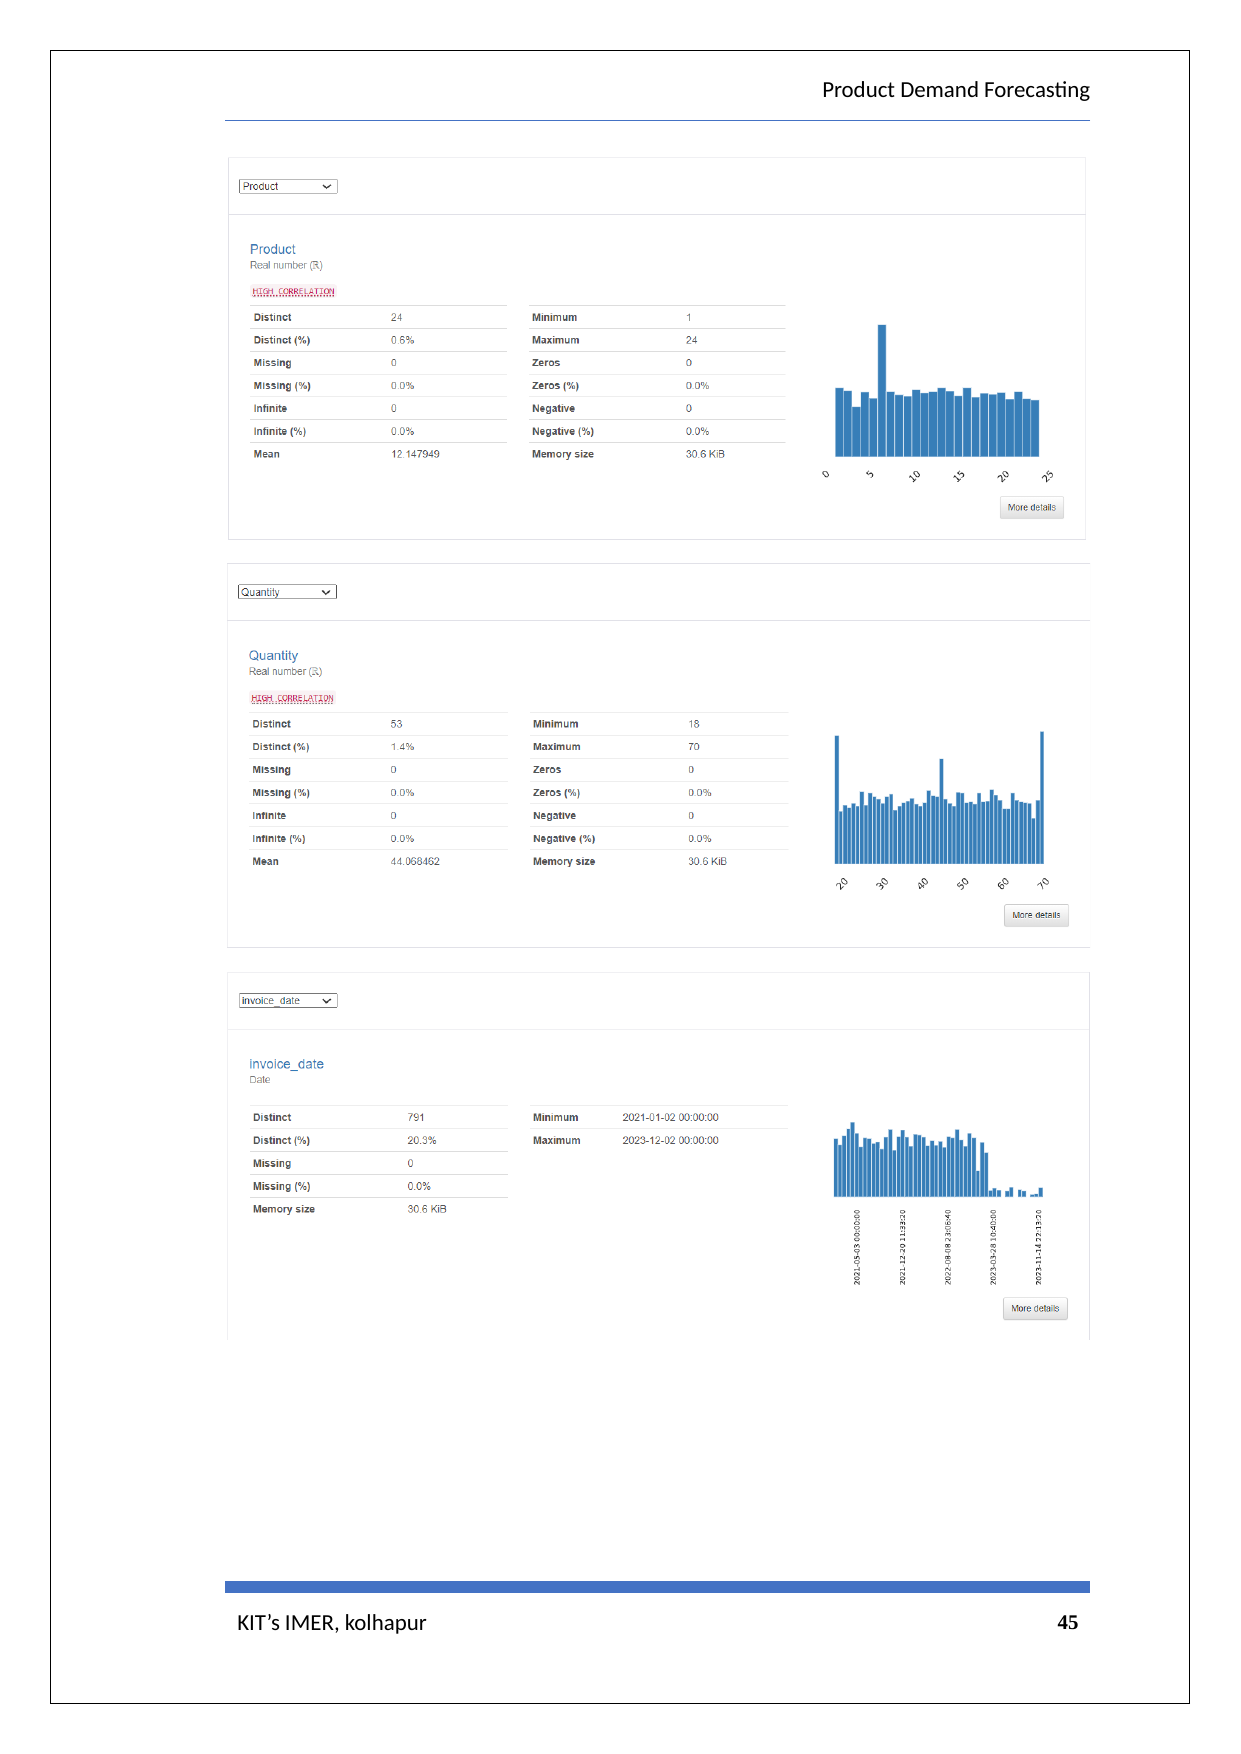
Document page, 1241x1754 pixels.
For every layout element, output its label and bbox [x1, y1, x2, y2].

picture [225, 967, 1091, 1340]
picture [225, 150, 1091, 544]
picture [225, 562, 1091, 949]
